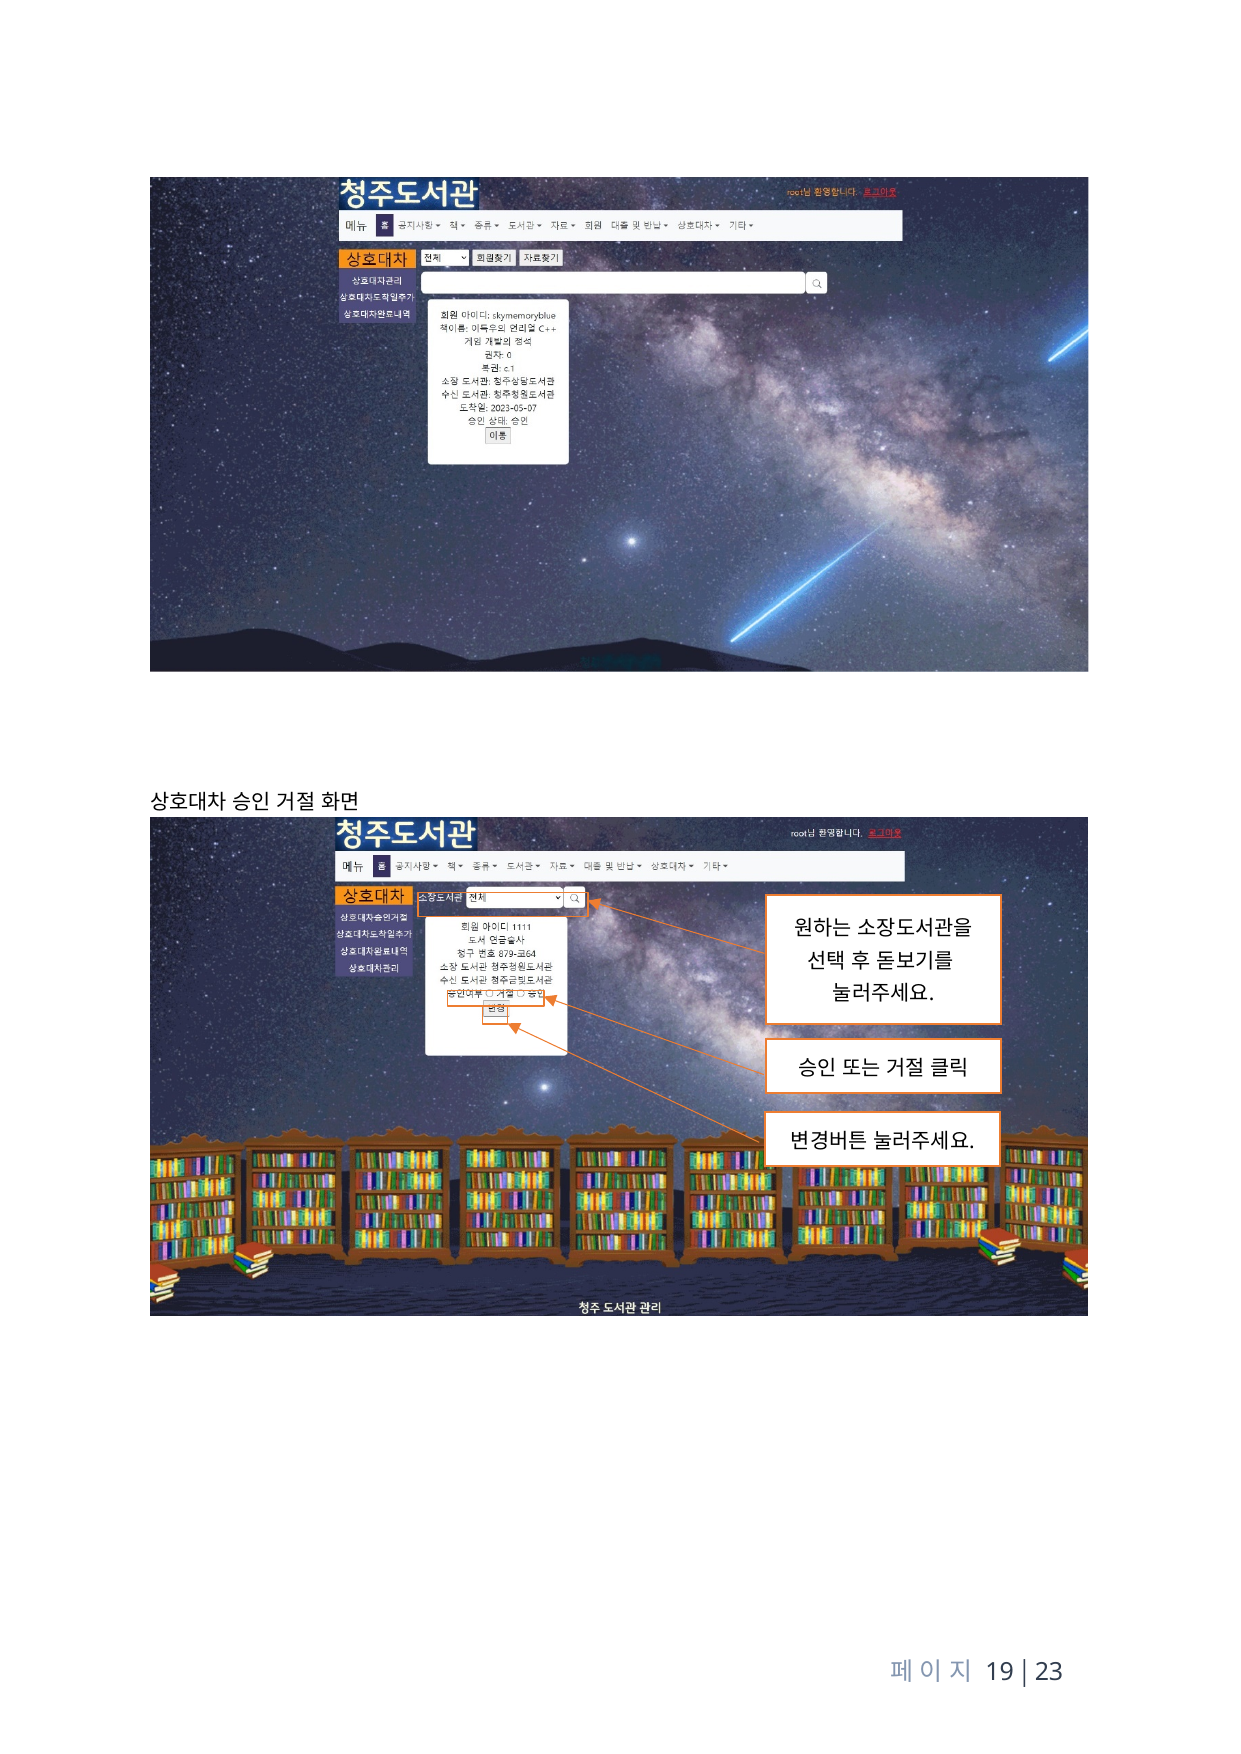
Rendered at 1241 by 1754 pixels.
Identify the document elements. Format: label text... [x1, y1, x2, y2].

picture [150, 817, 1088, 1316]
picture [150, 177, 1089, 672]
